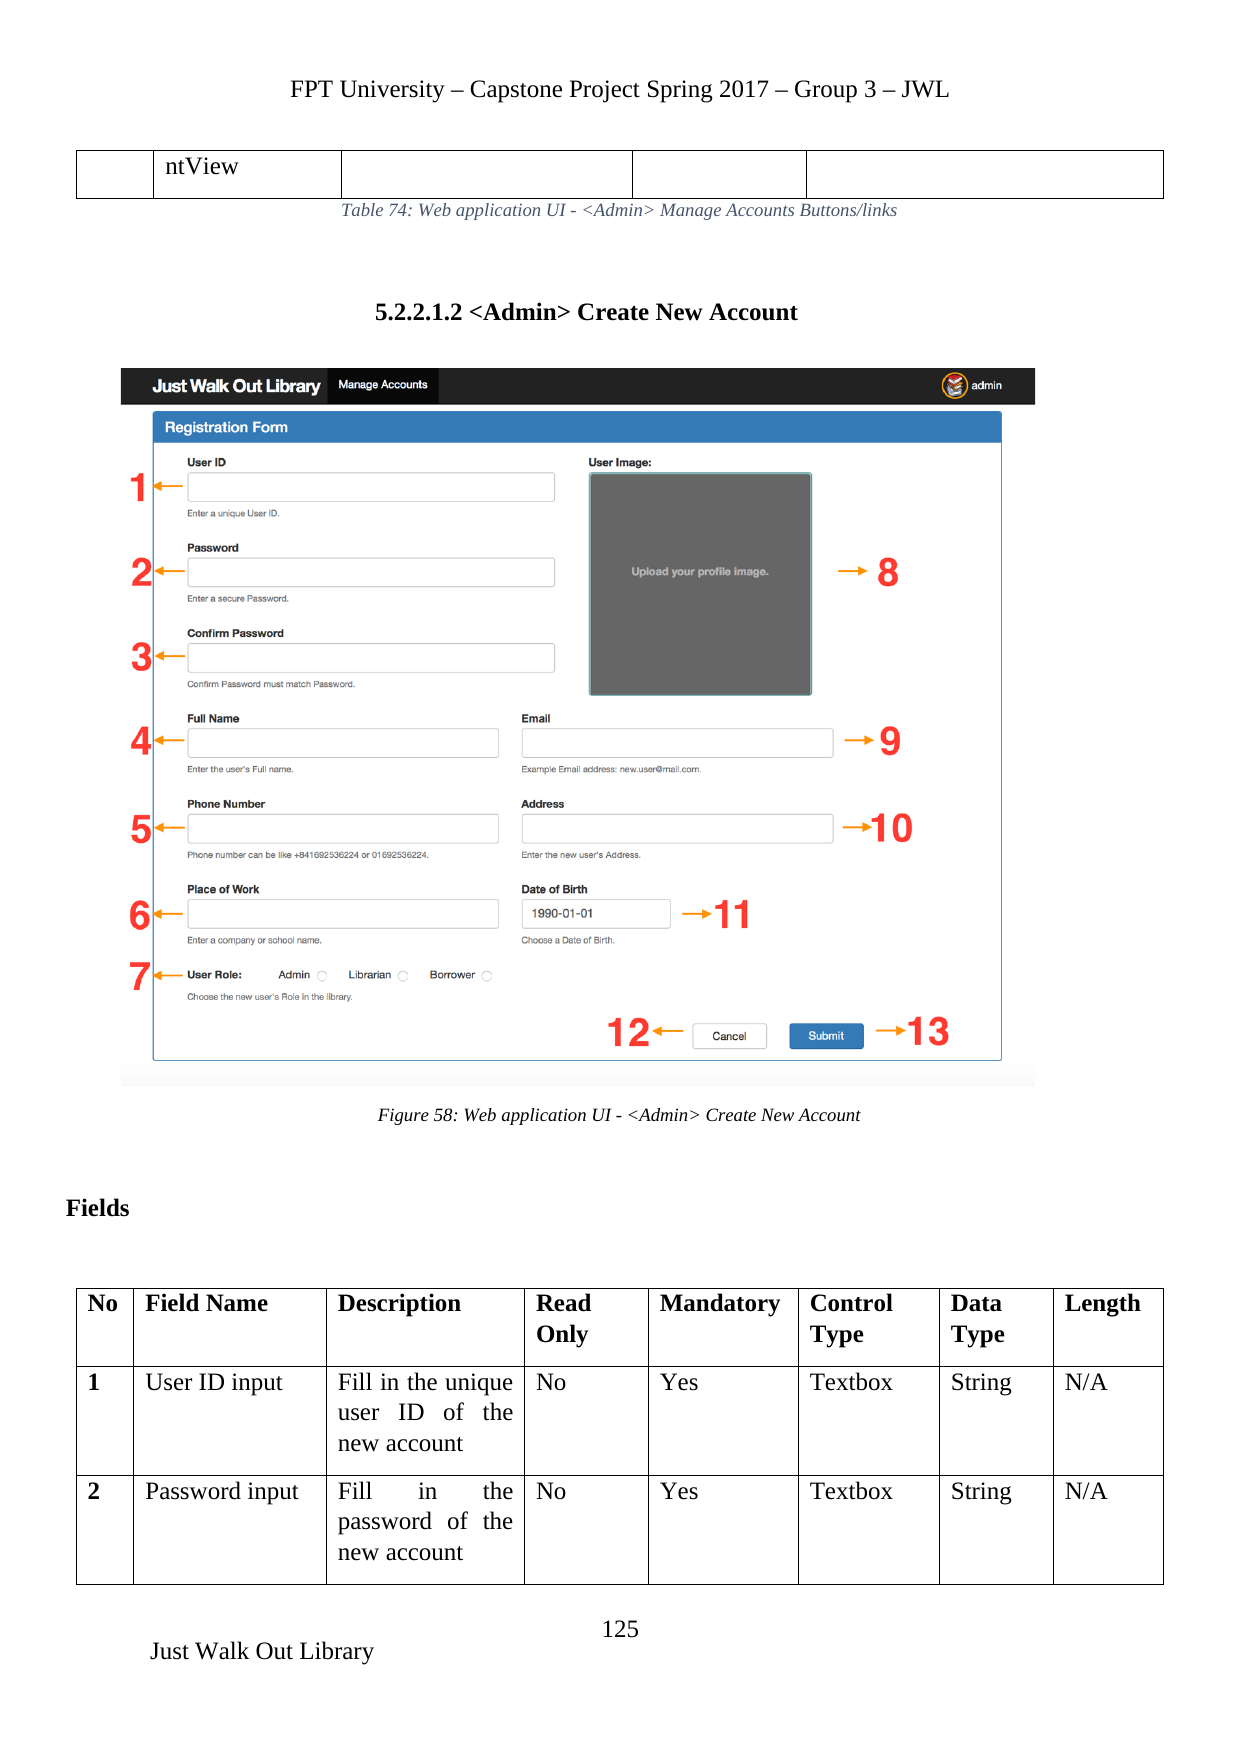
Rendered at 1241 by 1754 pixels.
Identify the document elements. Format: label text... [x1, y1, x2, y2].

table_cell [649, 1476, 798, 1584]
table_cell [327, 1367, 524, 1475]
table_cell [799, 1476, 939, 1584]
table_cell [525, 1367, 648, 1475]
text Fields [66, 1193, 1090, 1222]
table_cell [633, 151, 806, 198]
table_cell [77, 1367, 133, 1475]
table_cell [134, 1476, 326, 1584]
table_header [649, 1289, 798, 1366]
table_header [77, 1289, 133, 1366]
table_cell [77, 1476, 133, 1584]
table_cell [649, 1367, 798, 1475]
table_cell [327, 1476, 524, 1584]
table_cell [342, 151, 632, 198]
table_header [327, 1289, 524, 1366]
text Figure 58: Web application UI - <Admin> Create New Account [150, 1104, 1090, 1125]
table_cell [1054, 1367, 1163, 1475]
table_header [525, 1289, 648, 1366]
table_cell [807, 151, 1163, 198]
subtitle <Admin> Create New Account [375, 297, 1090, 326]
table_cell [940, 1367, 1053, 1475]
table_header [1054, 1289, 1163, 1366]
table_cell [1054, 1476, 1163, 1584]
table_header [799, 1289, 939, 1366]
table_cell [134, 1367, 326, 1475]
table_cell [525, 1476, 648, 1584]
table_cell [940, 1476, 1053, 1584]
picture [120, 368, 1035, 1086]
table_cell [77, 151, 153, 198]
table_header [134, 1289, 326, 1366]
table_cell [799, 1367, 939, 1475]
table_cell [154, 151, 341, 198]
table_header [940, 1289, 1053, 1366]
